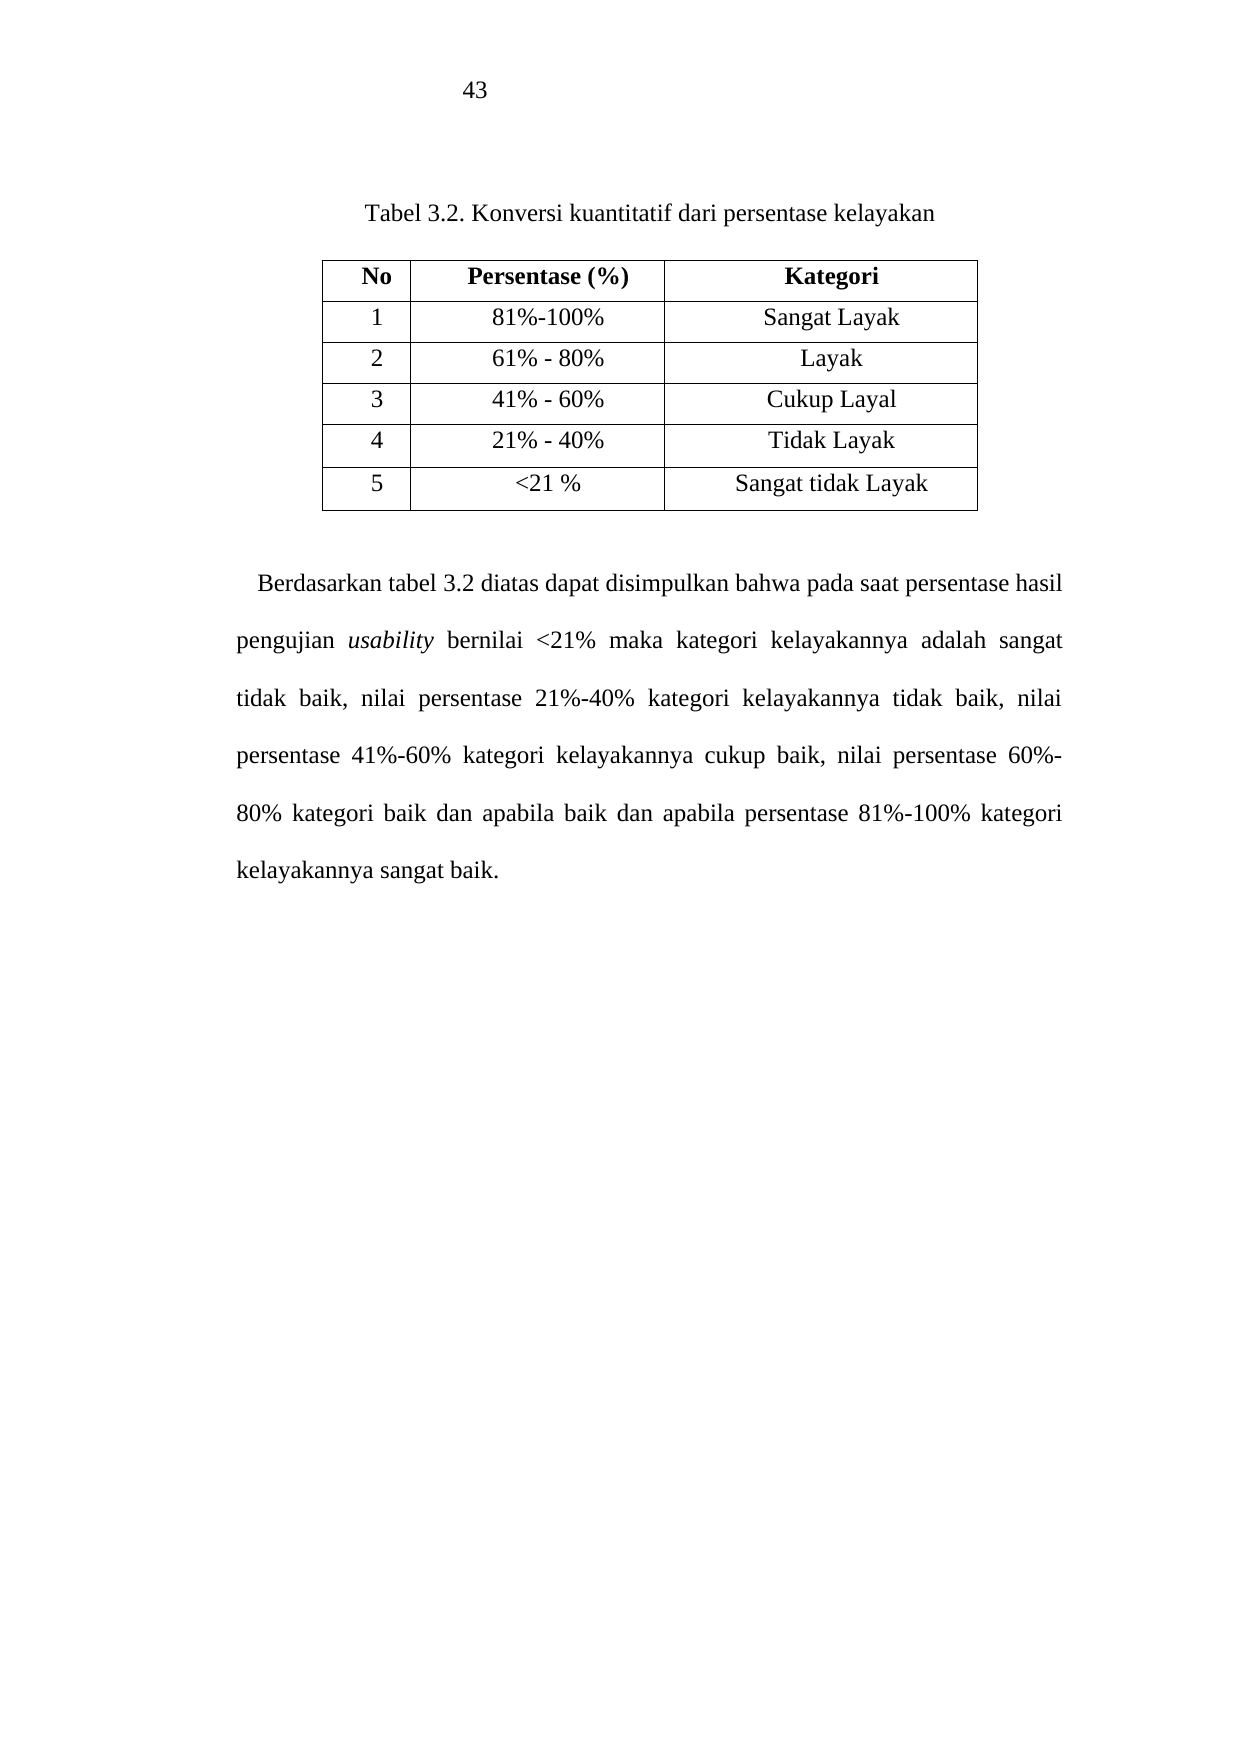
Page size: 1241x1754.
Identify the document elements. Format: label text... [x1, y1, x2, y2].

table_cell 2 [323, 343, 410, 383]
table_header Persentase (%) [411, 261, 664, 301]
table_header No [323, 261, 410, 301]
table_cell 21% - 40% [411, 425, 664, 467]
table_header Kategori [665, 261, 977, 301]
table_cell 61% - 80% [411, 343, 664, 383]
table_cell 4 [323, 425, 410, 467]
table_cell 3 [323, 384, 410, 424]
table_cell 1 [323, 302, 410, 342]
table_cell 5 [323, 468, 410, 509]
table_cell <21 % [411, 468, 664, 509]
table_cell 81%-100% [411, 302, 664, 342]
table_cell Sangat tidak Layak [665, 468, 977, 509]
table_cell Layak [665, 343, 977, 383]
table_cell Sangat Layak [665, 302, 977, 342]
list Berdasarkan tabel 3.2 diatas dapat disimpulkan bahwa pada saat persentase hasil pengujian usability bernilai <21% maka kategori kelayakannya adalah sangat tidak baik, nilai persentase 21%-40% kategori kelayakannya tidak baik, nilai persentase 41%-60% kategori kelayakannya cukup baik, nilai persentase 60%-80% kategori baik dan apabila baik dan apabila persentase 81%-100% kategori kelayakannya sangat baik. [236, 568, 1063, 884]
table_cell Tidak Layak [665, 425, 977, 467]
subtitle Tabel 3.2. Konversi kuantitatif dari persentase kelayakan [236, 198, 1063, 227]
table_cell 41% - 60% [411, 384, 664, 424]
table_cell Cukup Layal [665, 384, 977, 424]
